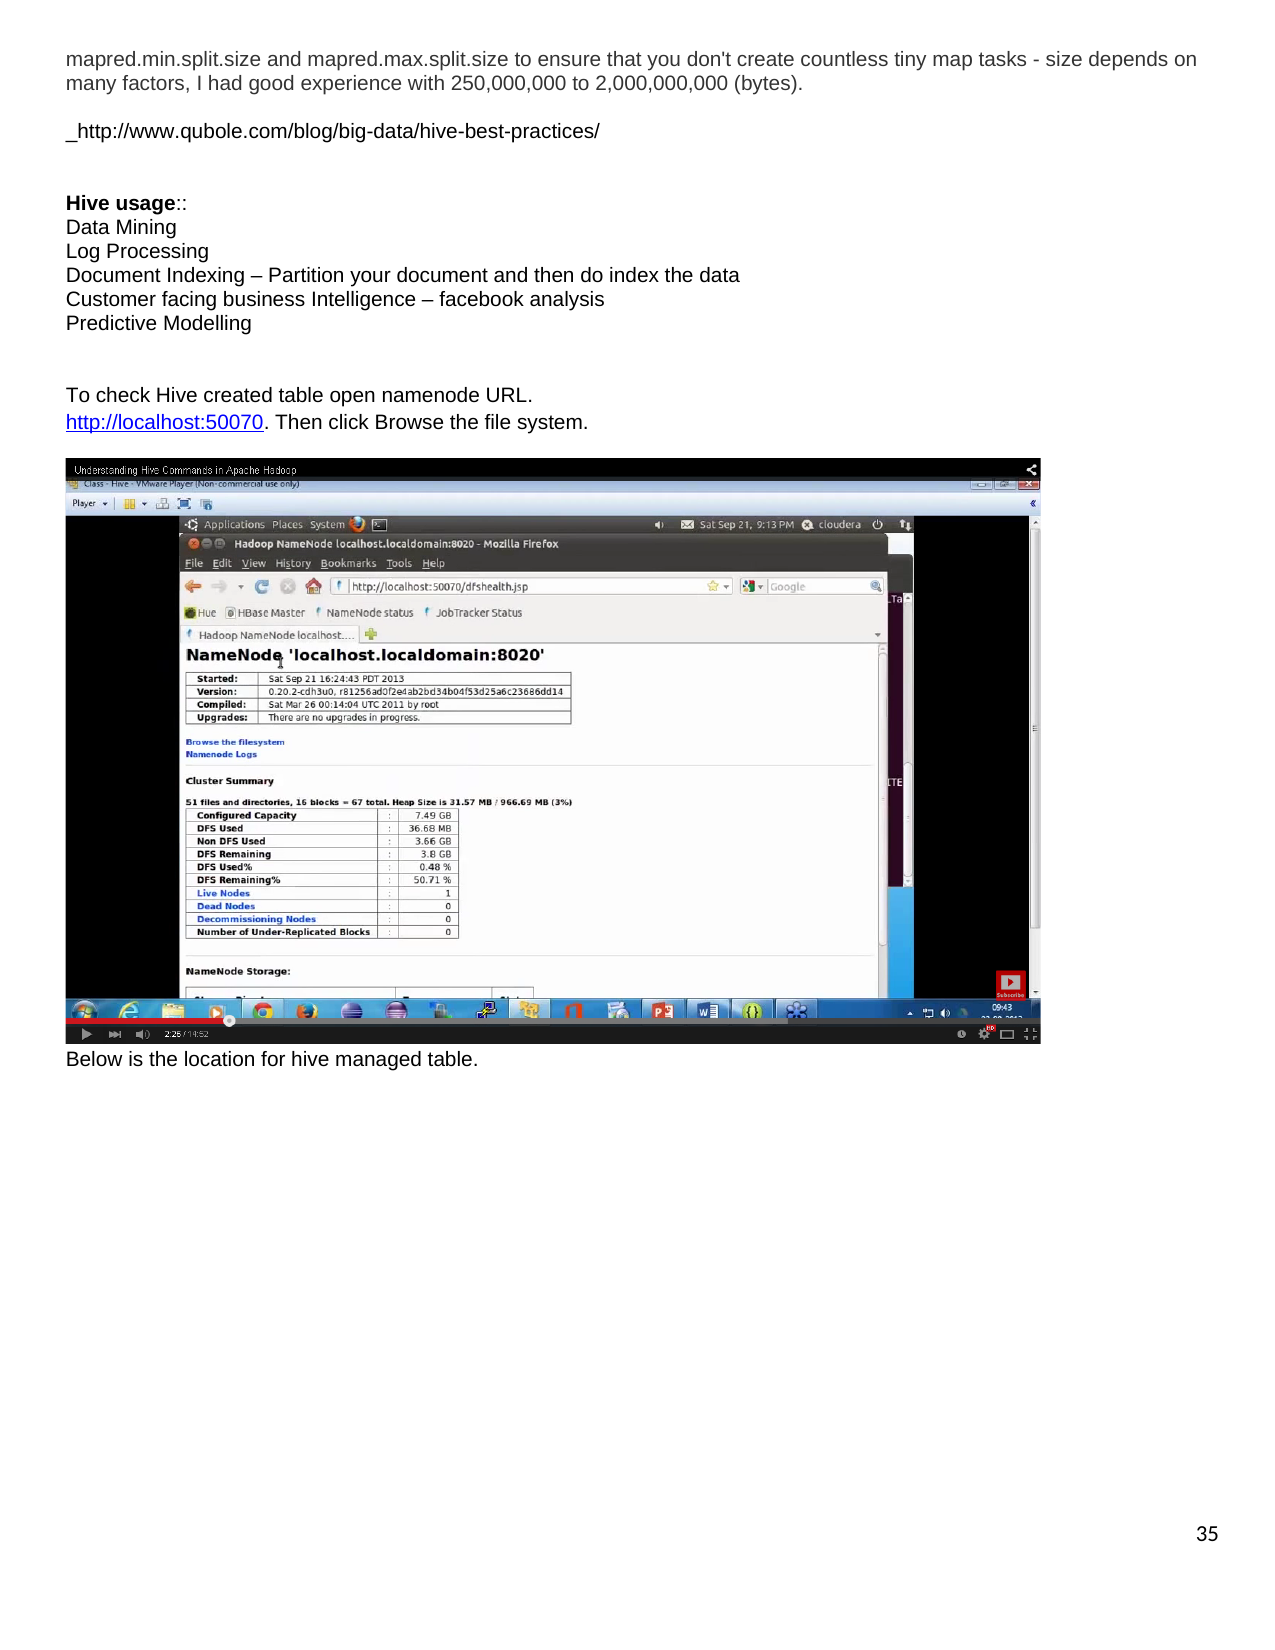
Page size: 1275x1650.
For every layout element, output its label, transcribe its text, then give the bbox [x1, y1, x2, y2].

text _http://www.qubole.com/blog/big-data/hive-best-practices/ Hive usage:: [66, 119, 1219, 214]
text To check Hive created table open namenode URL. http://localhost:50070. Then click Browse the file system. [66, 383, 1219, 434]
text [66, 47, 1219, 95]
picture [65, 458, 1041, 1044]
text Document Indexing – Partition your document and then do index the data [66, 262, 1219, 286]
text Data Mining Log Processing [66, 214, 1219, 262]
text Customer facing business Intelligence – facebook analysis Predictive Modelling [66, 286, 1219, 334]
